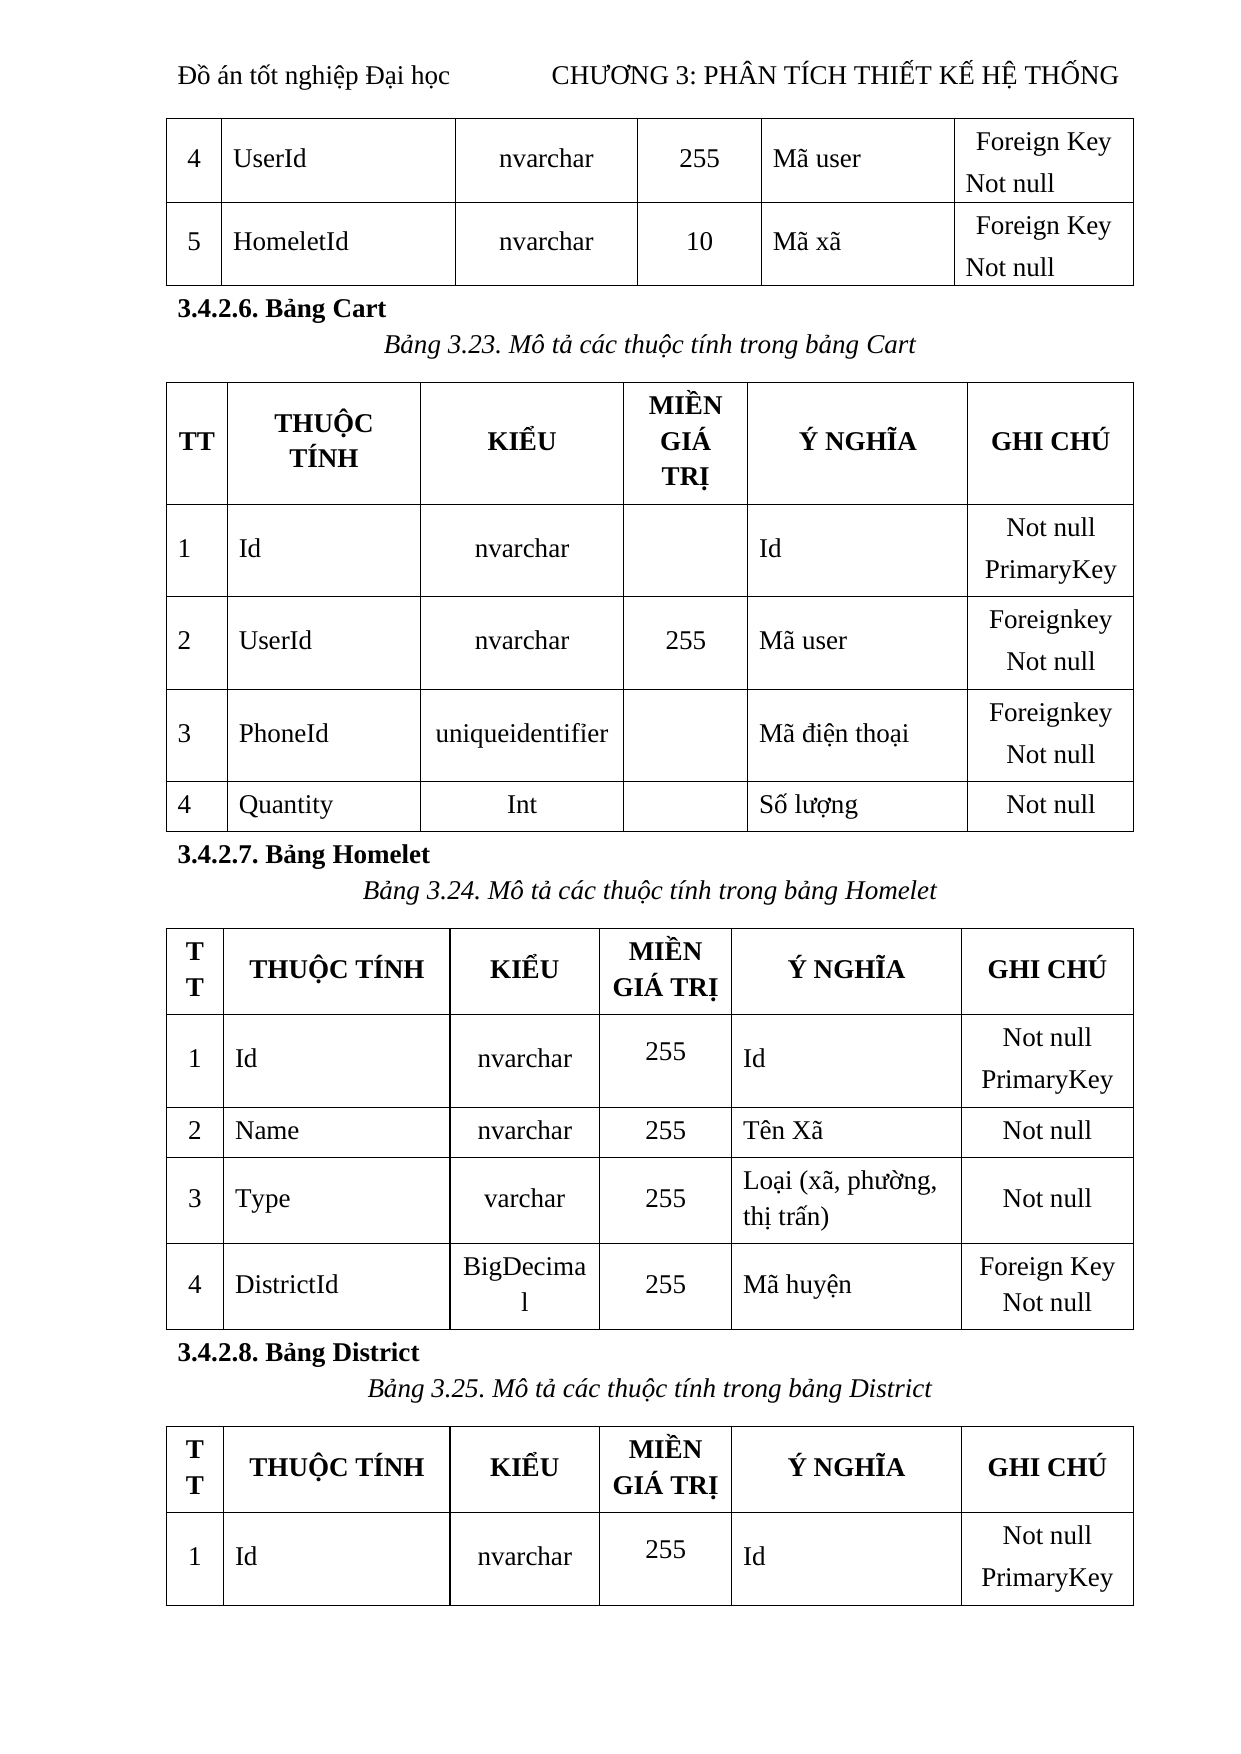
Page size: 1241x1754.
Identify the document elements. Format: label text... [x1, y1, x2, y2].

table_cell Not null PrimaryKey [962, 1513, 1133, 1604]
table_cell UserId [228, 597, 420, 688]
table_cell 255 [638, 119, 761, 202]
table_cell Mã điện thoại [748, 690, 967, 781]
table_cell Foreign Key Not null [962, 1244, 1133, 1329]
table_cell Not null PrimaryKey [962, 1015, 1133, 1107]
subtitle 3.4.2.8. Bảng District [177, 1337, 1122, 1368]
table_cell Mã user [762, 119, 954, 202]
table_cell nvarchar [451, 1513, 599, 1604]
table_cell Id [224, 1513, 449, 1604]
table_cell Id [228, 505, 420, 596]
table_cell Mã user [748, 597, 967, 688]
table_cell Not null [968, 782, 1133, 831]
table_cell Id [224, 1015, 449, 1107]
table_cell BigDecimal [451, 1244, 599, 1329]
table_cell Foreignkey Not null [968, 690, 1133, 781]
table_cell Id [732, 1513, 961, 1604]
table_cell 255 [600, 1158, 731, 1243]
table_header MIỀN GIÁ TRỊ [600, 929, 731, 1014]
table_cell nvarchar [456, 203, 637, 285]
table_cell Not null [962, 1158, 1133, 1243]
table_cell Mã xã [762, 203, 954, 285]
table_cell Loại (xã, phường, thị trấn) [732, 1158, 961, 1243]
table_header KIỂU [421, 383, 623, 504]
table_header TT [167, 929, 223, 1014]
table_header GHI CHÚ [962, 929, 1133, 1014]
table_cell 4 [167, 119, 221, 202]
table_cell Id [732, 1015, 961, 1107]
table_cell [624, 782, 747, 831]
subtitle 3.4.2.7. Bảng Homelet [177, 838, 1122, 870]
subtitle 3.4.2.6. Bảng Cart [177, 292, 1122, 323]
table_cell [624, 690, 747, 781]
table_cell UserId [222, 119, 455, 202]
table_cell nvarchar [421, 505, 623, 596]
table_cell nvarchar [456, 119, 637, 202]
table_header KIỂU [451, 929, 599, 1014]
table_cell Type [224, 1158, 449, 1243]
table_cell Id [748, 505, 967, 596]
table_header MIỀN GIÁ TRỊ [600, 1427, 731, 1512]
table_cell 10 [638, 203, 761, 285]
table_cell nvarchar [451, 1108, 599, 1157]
table_cell varchar [451, 1158, 599, 1243]
table_header GHI CHÚ [962, 1427, 1133, 1512]
table_header Ý NGHĨA [732, 929, 961, 1014]
table_cell 2 [167, 597, 227, 688]
table_cell 4 [167, 782, 227, 831]
table_cell 255 [624, 597, 747, 688]
table_cell Số lượng [748, 782, 967, 831]
table_cell uniqueidentifỉer [421, 690, 623, 781]
table_cell Name [224, 1108, 449, 1157]
table_cell 255 [600, 1513, 731, 1604]
table_cell 3 [167, 1158, 223, 1243]
table_header THUỘC TÍNH [224, 1427, 449, 1512]
table_cell Foreign Key Not null [955, 119, 1133, 202]
table_header TT [167, 383, 227, 504]
table_cell nvarchar [421, 597, 623, 688]
table_cell 255 [600, 1244, 731, 1329]
table_cell 1 [167, 505, 227, 596]
table_header GHI CHÚ [968, 383, 1133, 504]
table_header THUỘC TÍNH [224, 929, 449, 1014]
table_cell HomeletId [222, 203, 455, 285]
table_cell Tên Xã [732, 1108, 961, 1157]
table_cell 1 [167, 1015, 223, 1107]
table_cell Foreign Key Not null [955, 203, 1133, 285]
table_cell 1 [167, 1513, 223, 1604]
table_cell 255 [600, 1015, 731, 1107]
table_cell [624, 505, 747, 596]
table_cell nvarchar [451, 1015, 599, 1107]
table_cell Quantity [228, 782, 420, 831]
table_header TT [167, 1427, 223, 1512]
table_cell Mã huyện [732, 1244, 961, 1329]
table_cell Not null PrimaryKey [968, 505, 1133, 596]
table_header Ý NGHĨA [732, 1427, 961, 1512]
table_cell Foreignkey Not null [968, 597, 1133, 688]
table_cell 5 [167, 203, 221, 285]
table_cell 4 [167, 1244, 223, 1329]
table_header Ý NGHĨA [748, 383, 967, 504]
table_header MIỀN GIÁ TRỊ [624, 383, 747, 504]
table_cell DistrictId [224, 1244, 449, 1329]
table_cell PhoneId [228, 690, 420, 781]
table_cell Not null [962, 1108, 1133, 1157]
table_cell 2 [167, 1108, 223, 1157]
table_header THUỘC TÍNH [228, 383, 420, 504]
table_header KIỂU [451, 1427, 599, 1512]
table_cell 255 [600, 1108, 731, 1157]
table_cell Int [421, 782, 623, 831]
table_cell 3 [167, 690, 227, 781]
